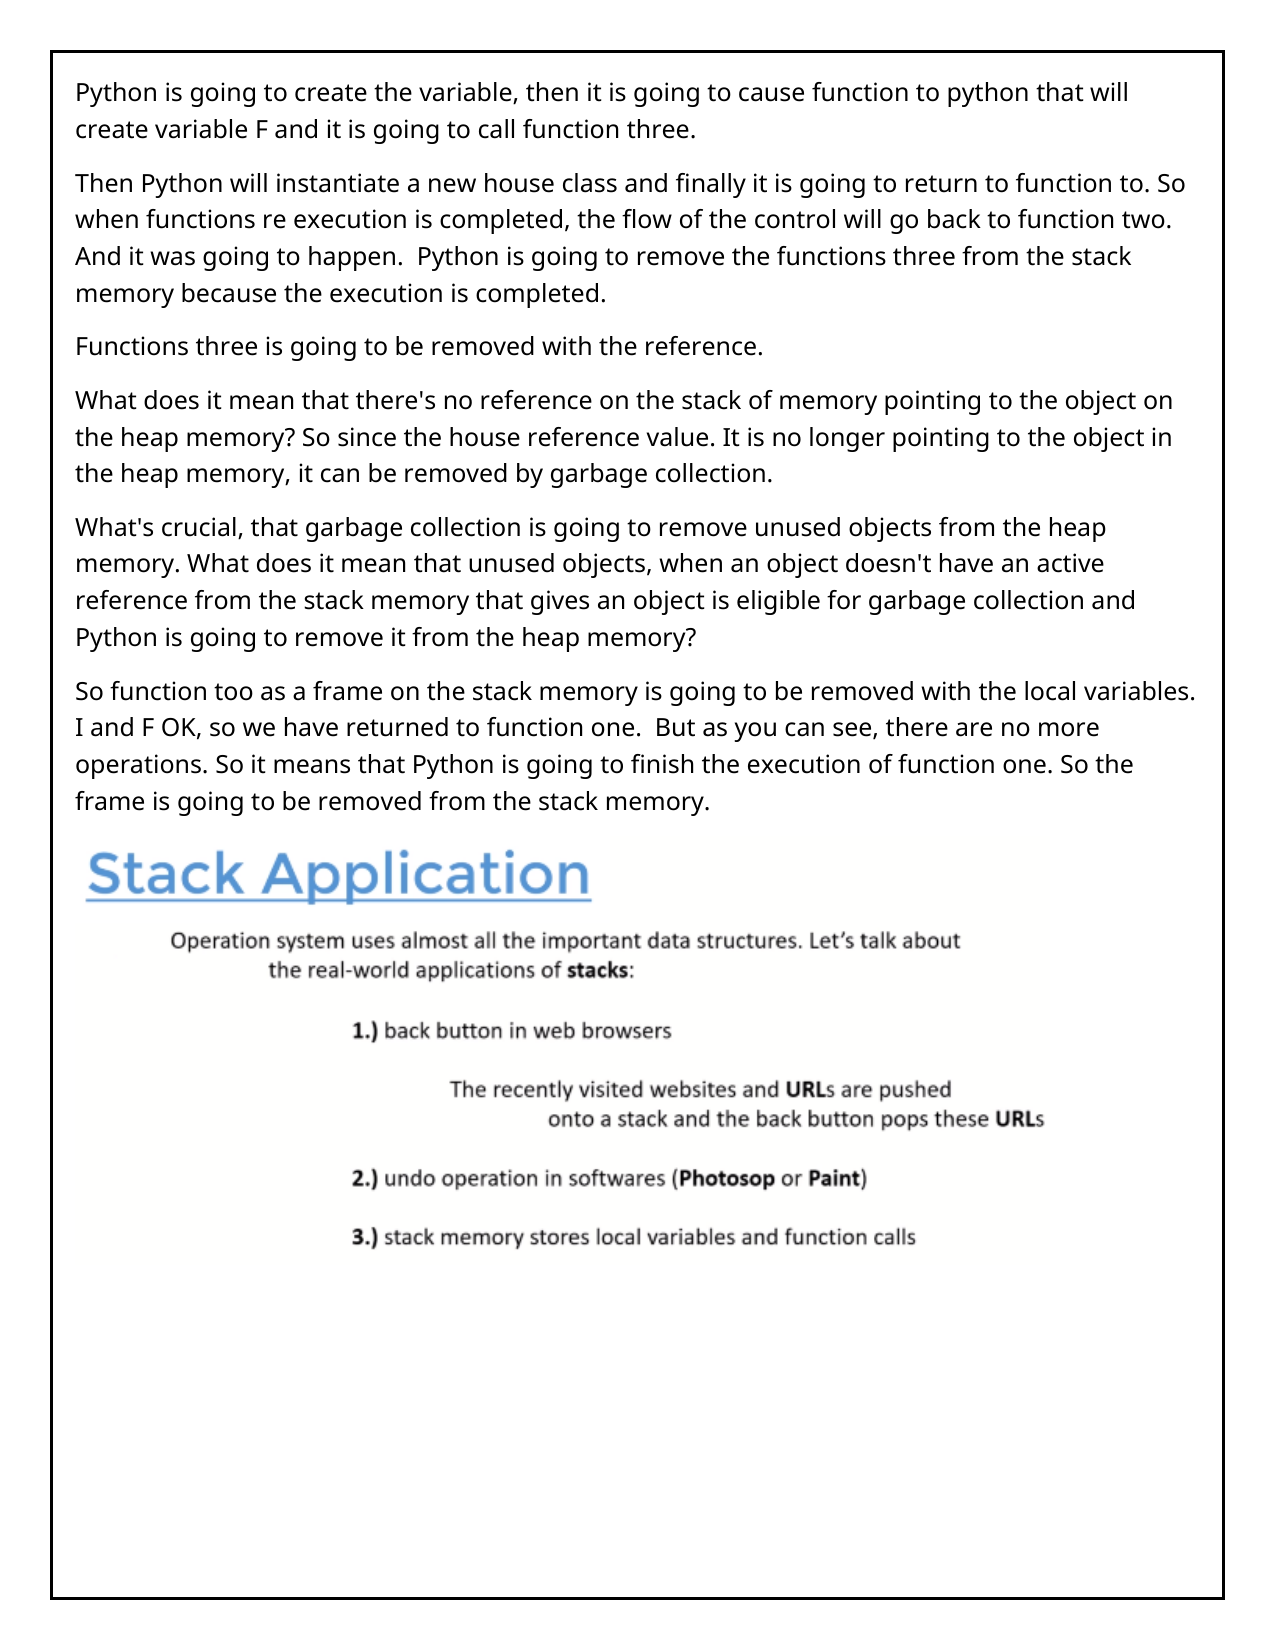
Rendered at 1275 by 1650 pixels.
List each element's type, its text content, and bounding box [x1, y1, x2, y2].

text What's crucial, that garbage collection is going to remove unused objects from the heap memory. What does it mean that unused objects, when an object doesn't have an active reference from the stack memory that gives an object is eligible for garbage collection and Python is going to remove it from the heap memory? [75, 509, 1200, 654]
text Functions three is going to be removed with the reference. [75, 329, 1200, 363]
picture [75, 836, 1050, 1265]
text Then Python will instantiate a new house class and finally it is going to return to function to. So when functions re execution is completed, the flow of the control will go back to function two. And it was going to happen. Python is going to remove the functions three from the stack memory because the execution is completed. [75, 165, 1200, 309]
text So function too as a frame on the stack memory is going to be removed with the local variables. I and F OK, so we have returned to function one. But as you can see, there are no more operations. So it means that Python is going to finish the execution of function one. So the frame is going to be removed from the stack memory. [75, 673, 1200, 817]
text What does it mean that there's no reference on the stack of memory pointing to the object on the heap memory? So since the house reference value. It is no longer pointing to the object in the heap memory, it can be removed by garbage collection. [75, 382, 1200, 490]
text Python is going to create the variable, then it is going to cause function to python that will create variable F and it is going to call function three. [75, 75, 1200, 146]
